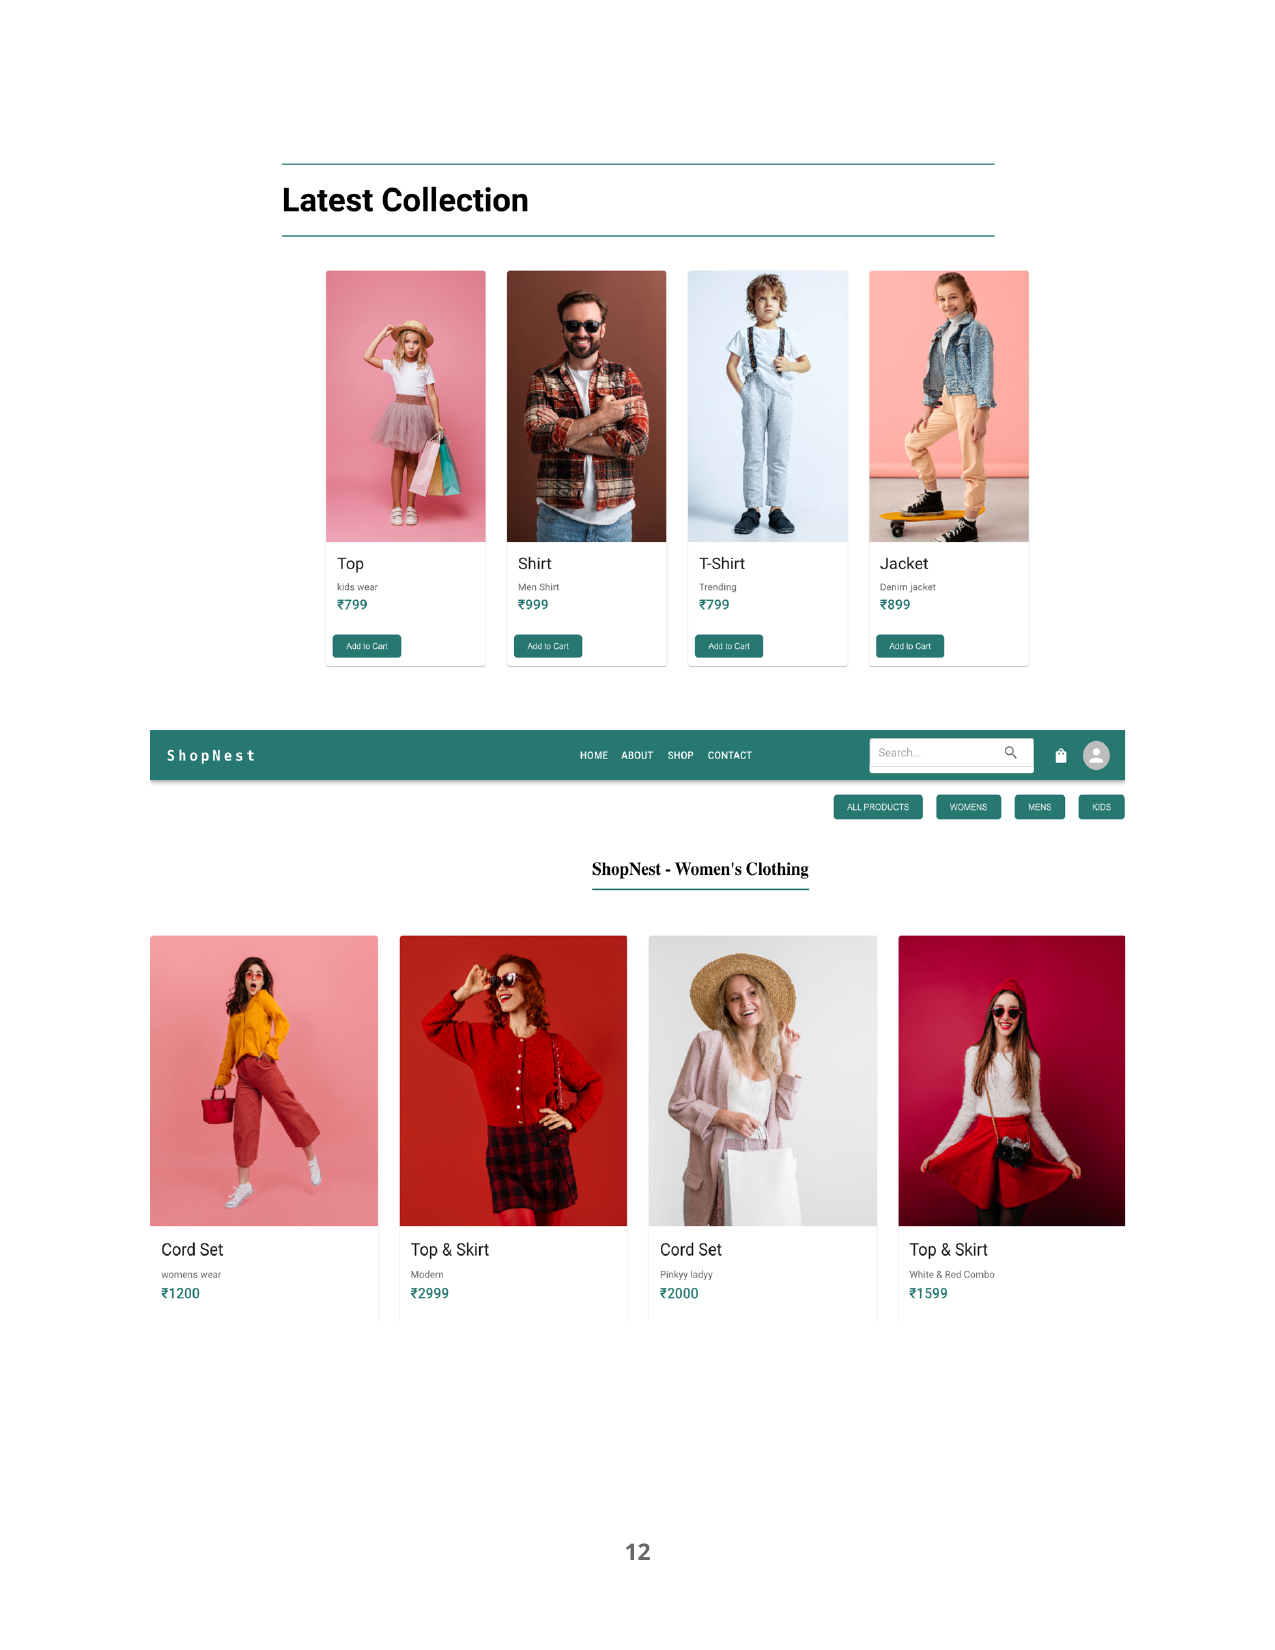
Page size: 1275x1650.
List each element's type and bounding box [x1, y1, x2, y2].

picture [150, 730, 1125, 1321]
picture [150, 150, 1125, 701]
